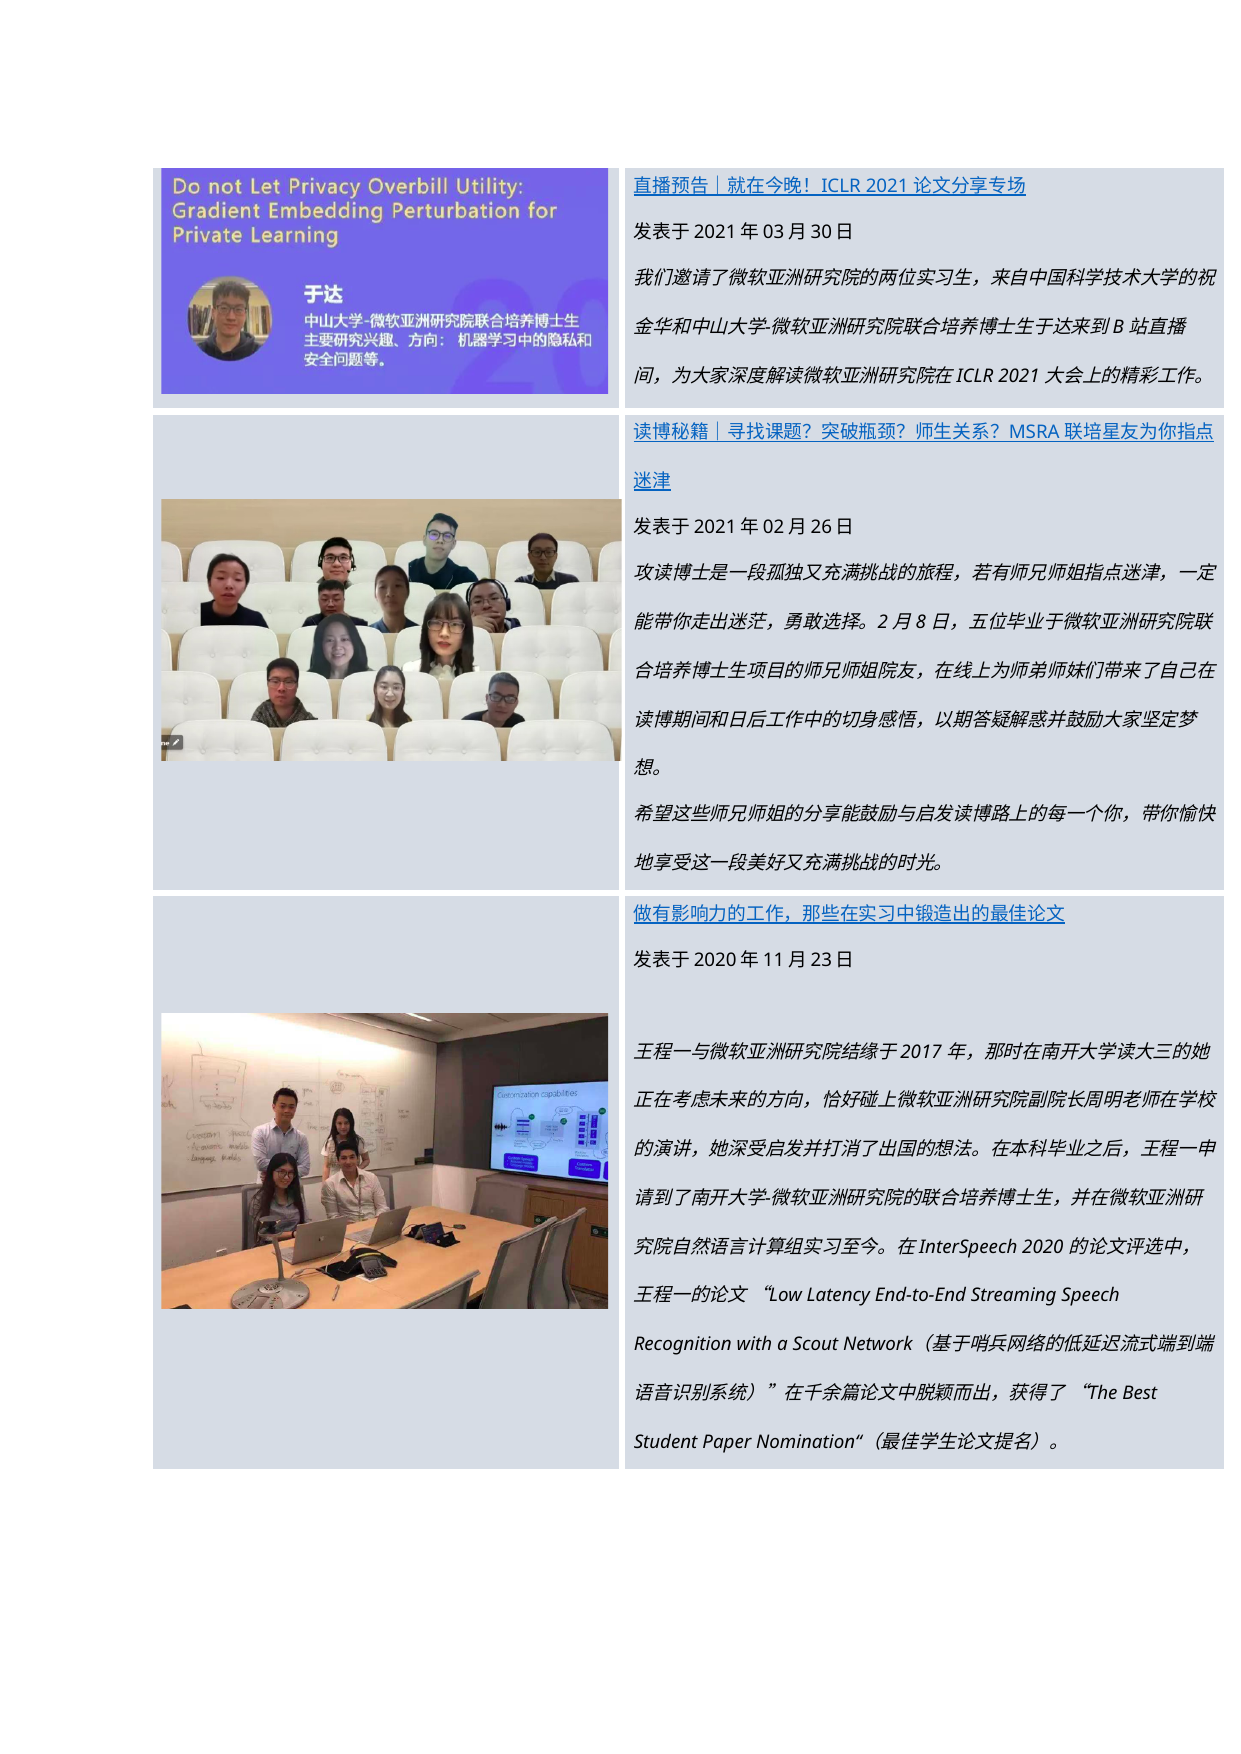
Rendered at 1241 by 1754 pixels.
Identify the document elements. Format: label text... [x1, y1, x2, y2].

table_cell [153, 168, 619, 408]
picture [161, 168, 609, 394]
table_cell 读博秘籍｜寻找课题？突破瓶颈？师生关系？MSRA 联培星友为你指点迷津 发表于2021年02月26日 攻读博士是一段孤独又充满挑战的旅程，若有师兄师姐指点迷津，一定能带你走出迷茫，勇敢选择。2 月 8 日，五位毕业于微软亚洲研究院联合培养博士生项目的师兄师姐院友，在线上为师弟师妹们带来了自己在读博期间和日后工作中的切身感悟，以期答疑解惑并鼓励大家坚定梦想。 希望这些师兄师姐的分享能鼓励与启发读博路上的每一个你，带你愉快地享受这一段美好又充满挑战的时光。 [625, 415, 1224, 890]
picture [161, 499, 622, 761]
table_cell 直播预告｜就在今晚！ICLR 2021 论文分享专场 发表于2021年03月30日 我们邀请了微软亚洲研究院的两位实习生，来自中国科学技术大学的祝金华和中山大学-微软亚洲研究院联合培养博士生于达来到 B 站直播间，为大家深度解读微软亚洲研究院在 ICLR 2021 大会上的精彩工作。 [625, 168, 1224, 408]
picture [161, 1013, 609, 1309]
table_cell [153, 415, 619, 890]
table_cell 做有影响力的工作，那些在实习中锻造出的最佳论文 发表于2020年11月23日 王程一与微软亚洲研究院结缘于 2017 年，那时在南开大学读大三的她正在考虑未来的方向，恰好碰上微软亚洲研究院副院长周明老师在学校的演讲，她深受启发并打消了出国的想法。在本科毕业之后，王程一申请到了南开大学-微软亚洲研究院的联合培养博士生，并在微软亚洲研究院自然语言计算组实习至今。在 InterSpeech 2020 的论文评选中，王程一的论文 “Low Latency End-to-End Streaming Speech Recognition with a Scout Network（基于哨兵网络的低延迟流式端到端语音识别系统）”在千余篇论文中脱颖而出，获得了 “The Best Student Paper Nomination“（最佳学生论文提名）。 [625, 896, 1224, 1469]
table_cell [153, 896, 619, 1469]
